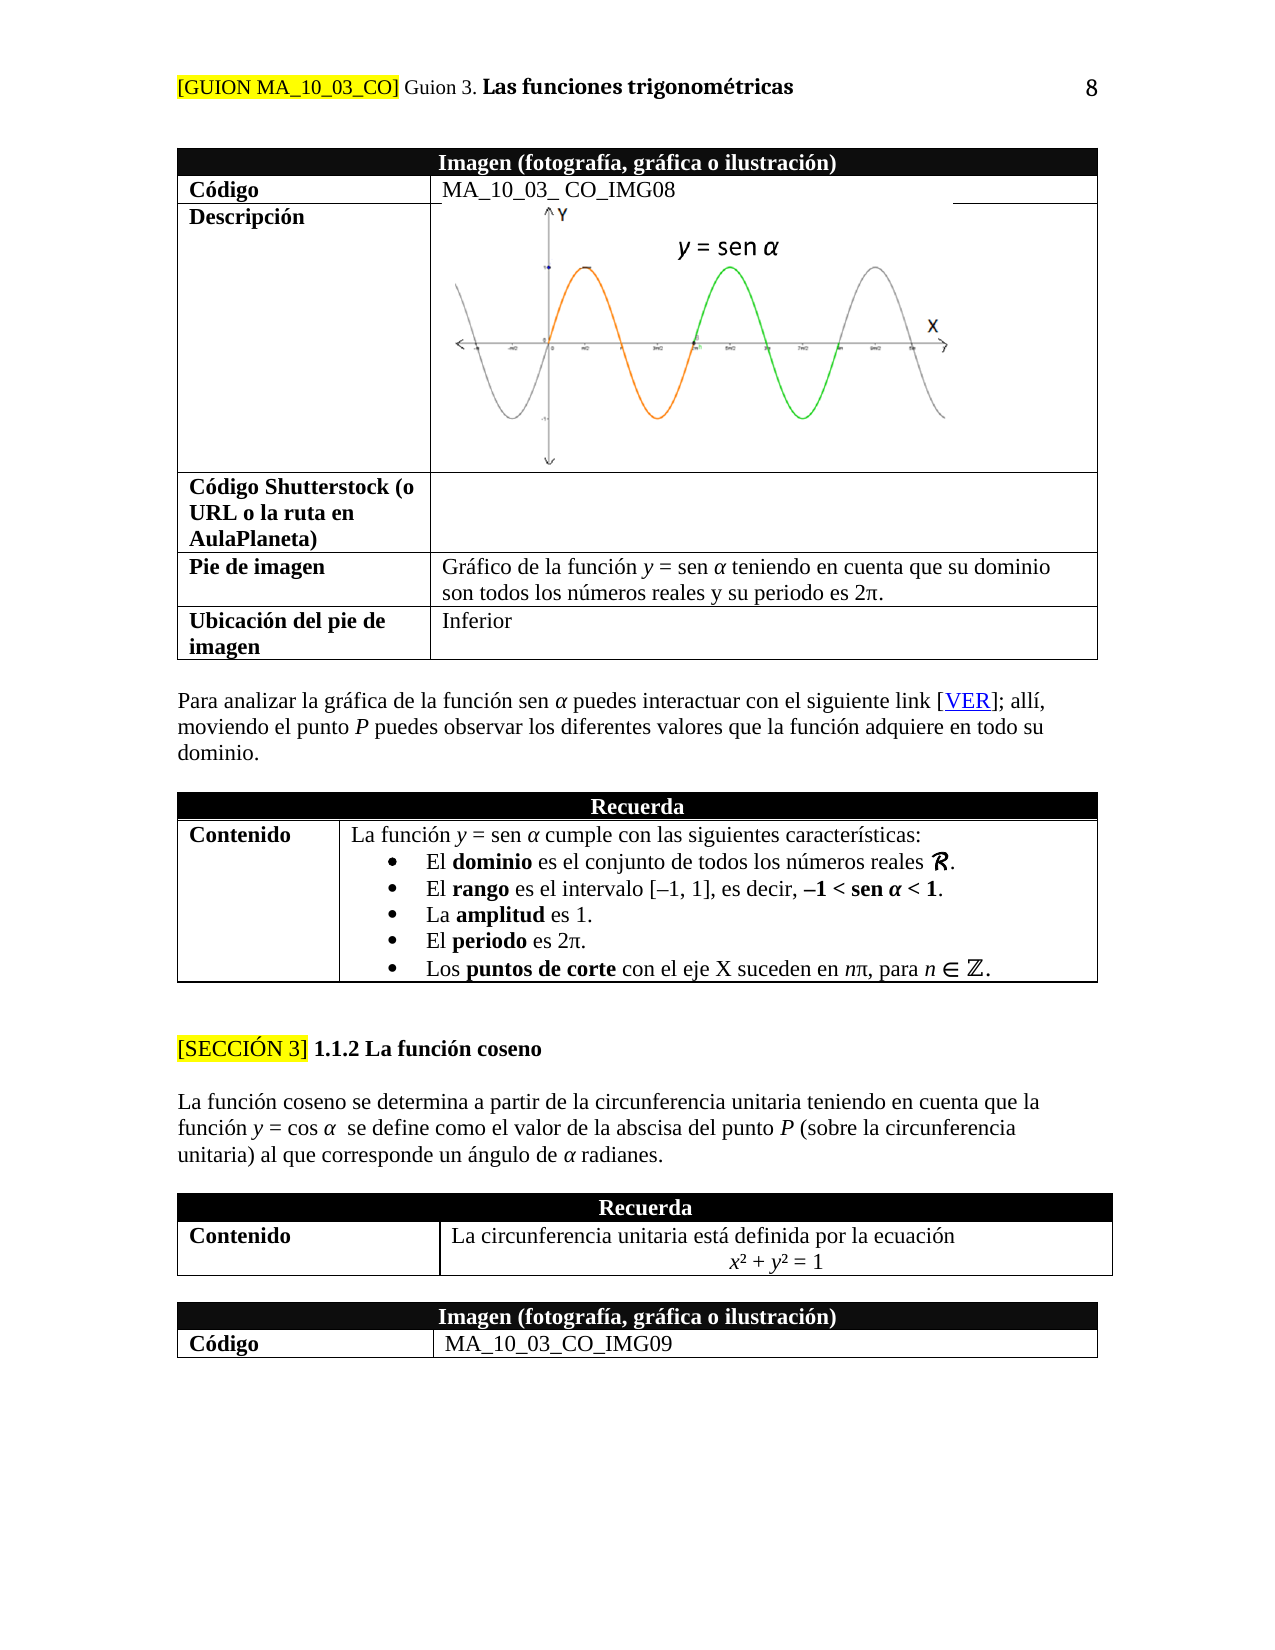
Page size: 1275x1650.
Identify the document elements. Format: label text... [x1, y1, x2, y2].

table_cell Código Shutterstock (o URL o la ruta en AulaPlaneta) [178, 473, 430, 552]
picture [441, 203, 953, 472]
table_cell Contenido [178, 1222, 439, 1274]
table_header Recuerda [178, 793, 1097, 819]
table_header Recuerda [178, 1194, 1112, 1221]
table_cell Código [178, 1330, 433, 1357]
table_cell [431, 204, 441, 472]
table_cell Descripción [178, 204, 430, 472]
table_cell MA_10_03_ CO_IMG08 [431, 176, 1097, 202]
table_cell MA_10_03_CO_IMG09 [434, 1330, 1097, 1357]
table_cell Gráfico de la función y = sen α teniendo en cuenta que su dominio son todos los números reales y su periodo es 2π. [431, 553, 1097, 606]
table_cell Código [178, 176, 430, 202]
table_cell Ubicación del pie de imagen [178, 607, 430, 659]
table_cell La función y = sen α cumple con las siguientes características: El dominio es el conjunto de todos los números reales ℛ. El rango es el intervalo [–1, 1], es decir, –1 < sen α < 1. La amplitud es 1. El periodo es 2π. Los puntos de corte con el eje X suceden en nπ, para n ∈ ℤ. [340, 821, 1097, 981]
table_cell Contenido [178, 821, 339, 981]
table_cell Pie de imagen [178, 553, 430, 606]
table_cell Inferior [431, 607, 1097, 659]
table_cell [431, 473, 1097, 552]
text Para analizar la gráfica de la función sen α puedes interactuar con el siguiente link [VER]; allí, moviendo el punto P puedes observar los diferentes valores que la función adquiere en todo su dominio. [177, 687, 1098, 766]
text La función coseno se determina a partir de la circunferencia unitaria teniendo en cuenta que la función y = cos α se define como el valor de la abscisa del punto P (sobre la circunferencia unitaria) al que corresponde un ángulo de α radianes. [177, 1088, 1098, 1167]
table_header Imagen (fotografía, gráfica o ilustración) [178, 1303, 1097, 1329]
text [SECCIÓN 3] 1.1.2 La función coseno [308, 1035, 1098, 1062]
table_cell La circunferencia unitaria está definida por la ecuación x² + y² = 1 [441, 1222, 1112, 1274]
table_cell [953, 204, 1097, 472]
table_header Imagen (fotografía, gráfica o ilustración) [178, 149, 1097, 175]
